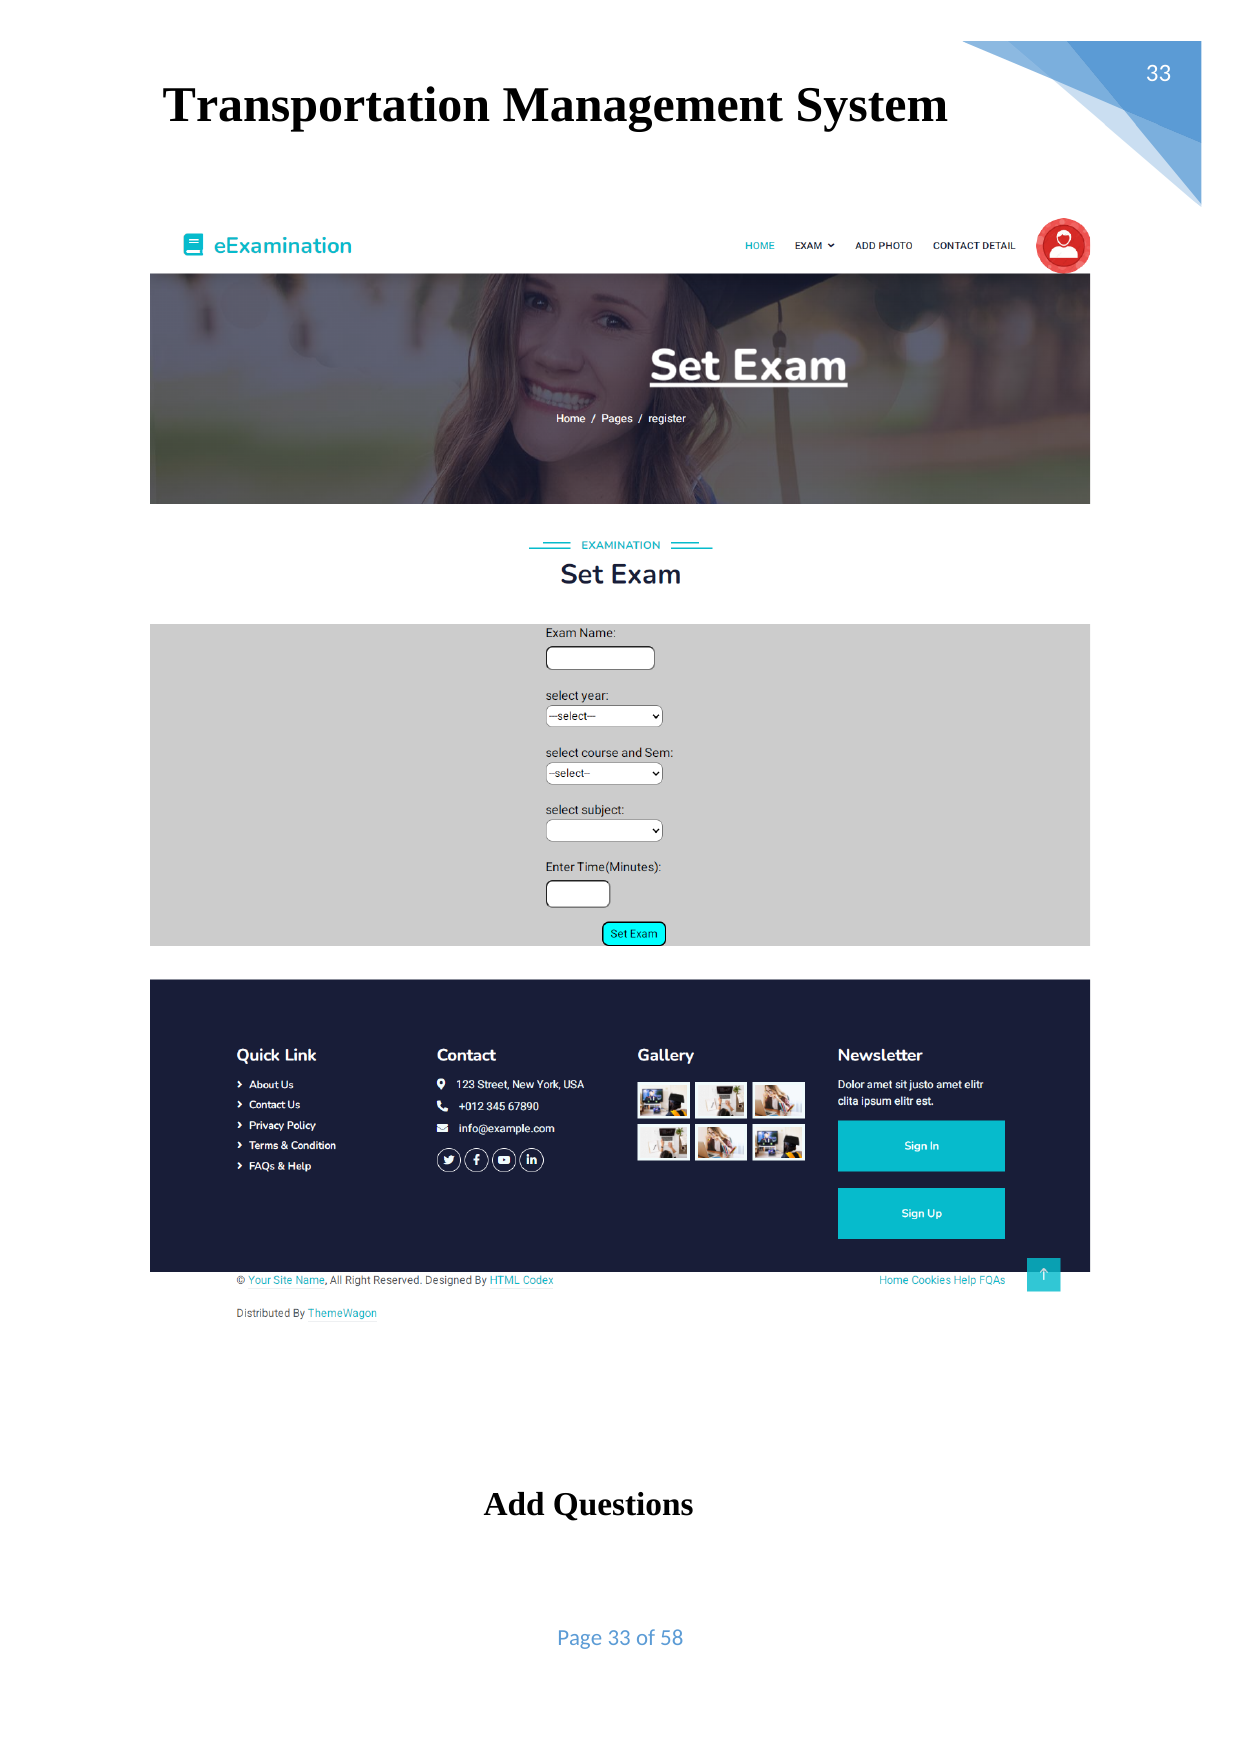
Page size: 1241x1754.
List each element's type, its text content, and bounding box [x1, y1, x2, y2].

picture [150, 218, 1091, 1322]
text Add Questions [150, 1484, 1090, 1522]
picture [962, 41, 1202, 207]
